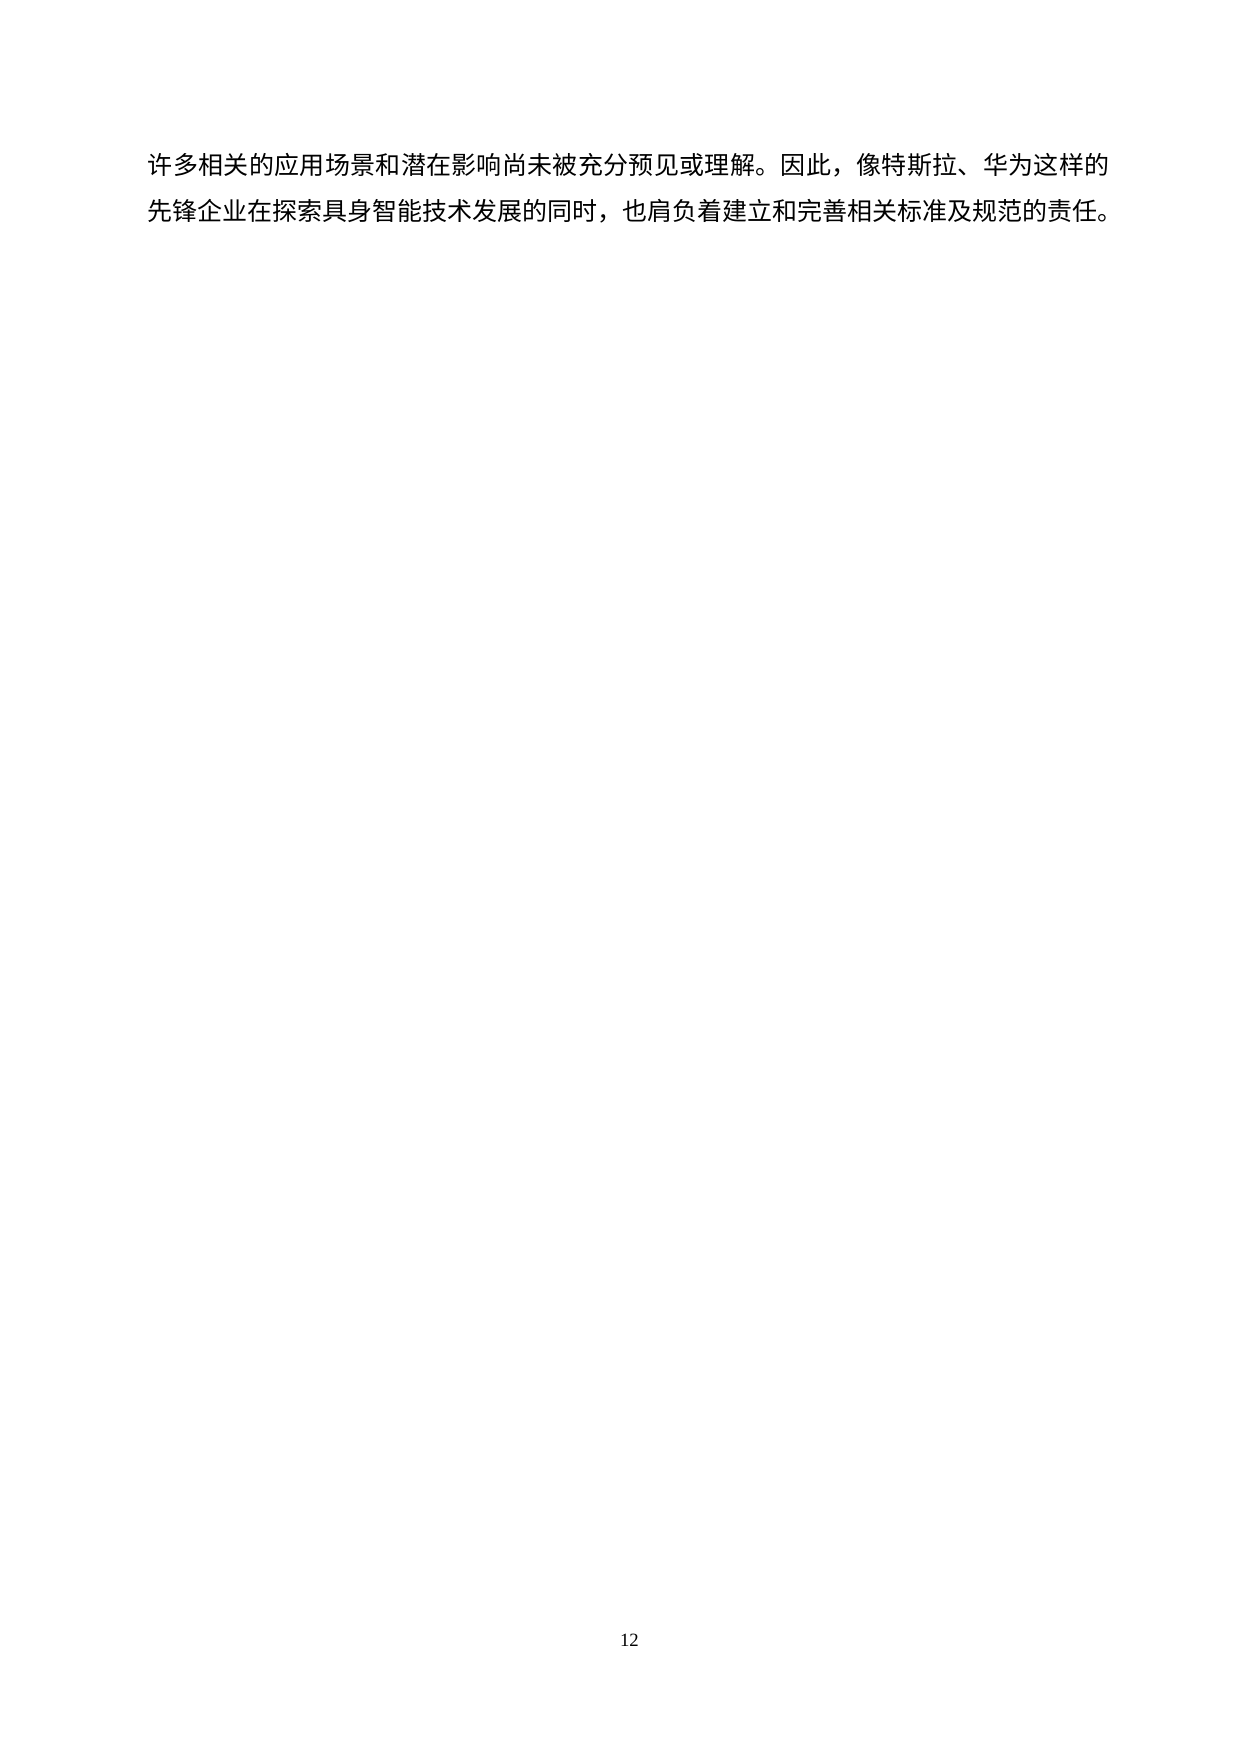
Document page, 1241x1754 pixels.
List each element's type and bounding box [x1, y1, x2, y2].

text [148, 146, 1110, 227]
